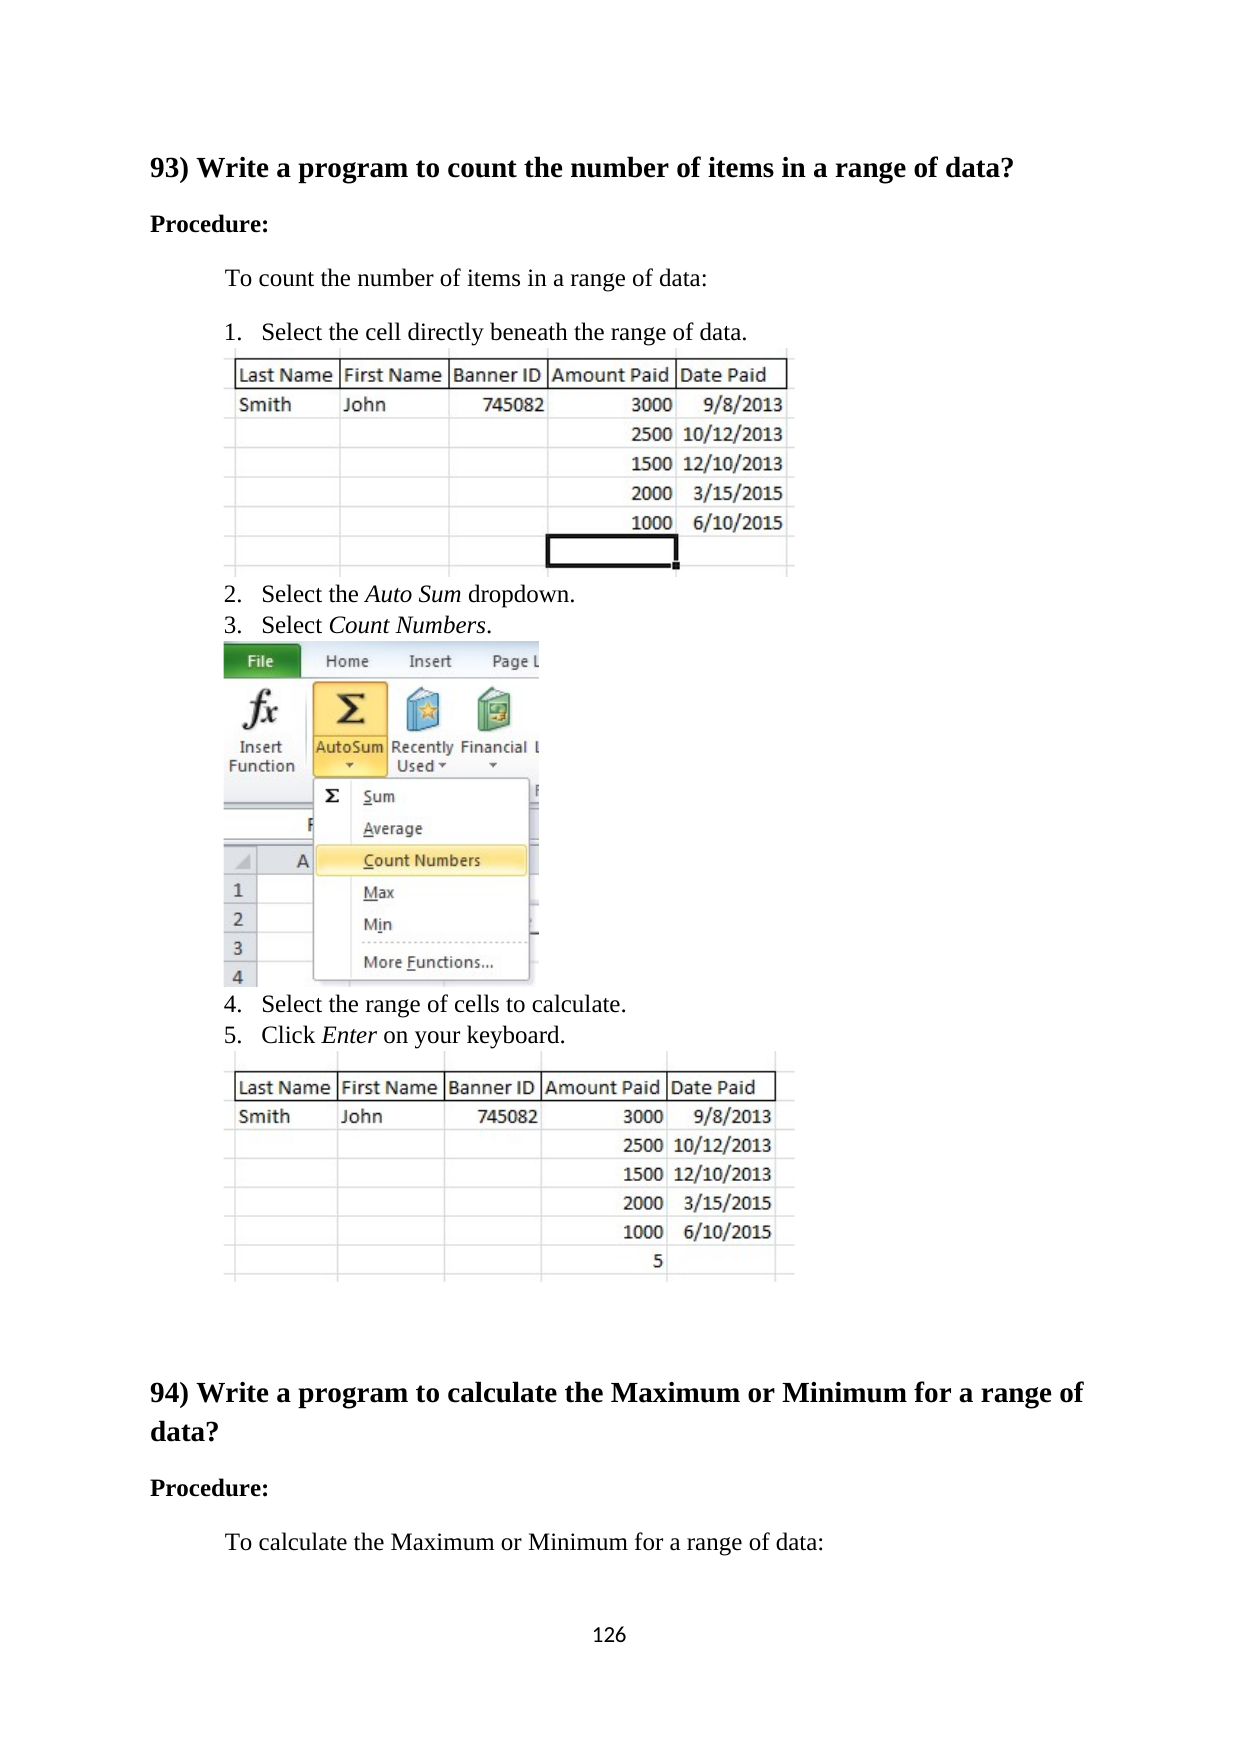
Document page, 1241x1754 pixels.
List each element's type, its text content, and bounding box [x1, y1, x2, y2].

text To count the number of items in a range of data: [224, 263, 1090, 292]
text Procedure: [150, 209, 1090, 238]
list Select the Auto Sum dropdown. [223, 579, 1090, 607]
list Click Enter on your keyboard. [223, 1020, 1090, 1049]
text To calculate the Maximum or Minimum for a range of data: [224, 1527, 1090, 1556]
picture [223, 1051, 795, 1282]
list Select the cell directly beneath the range of data. [223, 317, 1090, 346]
text Procedure: [150, 1473, 1090, 1502]
picture [223, 641, 539, 987]
list Select the range of cells to calculate. [223, 989, 1090, 1018]
text 94) Write a program to calculate the Maximum or Minimum for a range of data? [150, 1376, 1090, 1448]
list Select Count Numbers. [223, 610, 1090, 639]
picture [223, 348, 795, 577]
text 93) Write a program to count the number of items in a range of data? [150, 150, 1090, 183]
